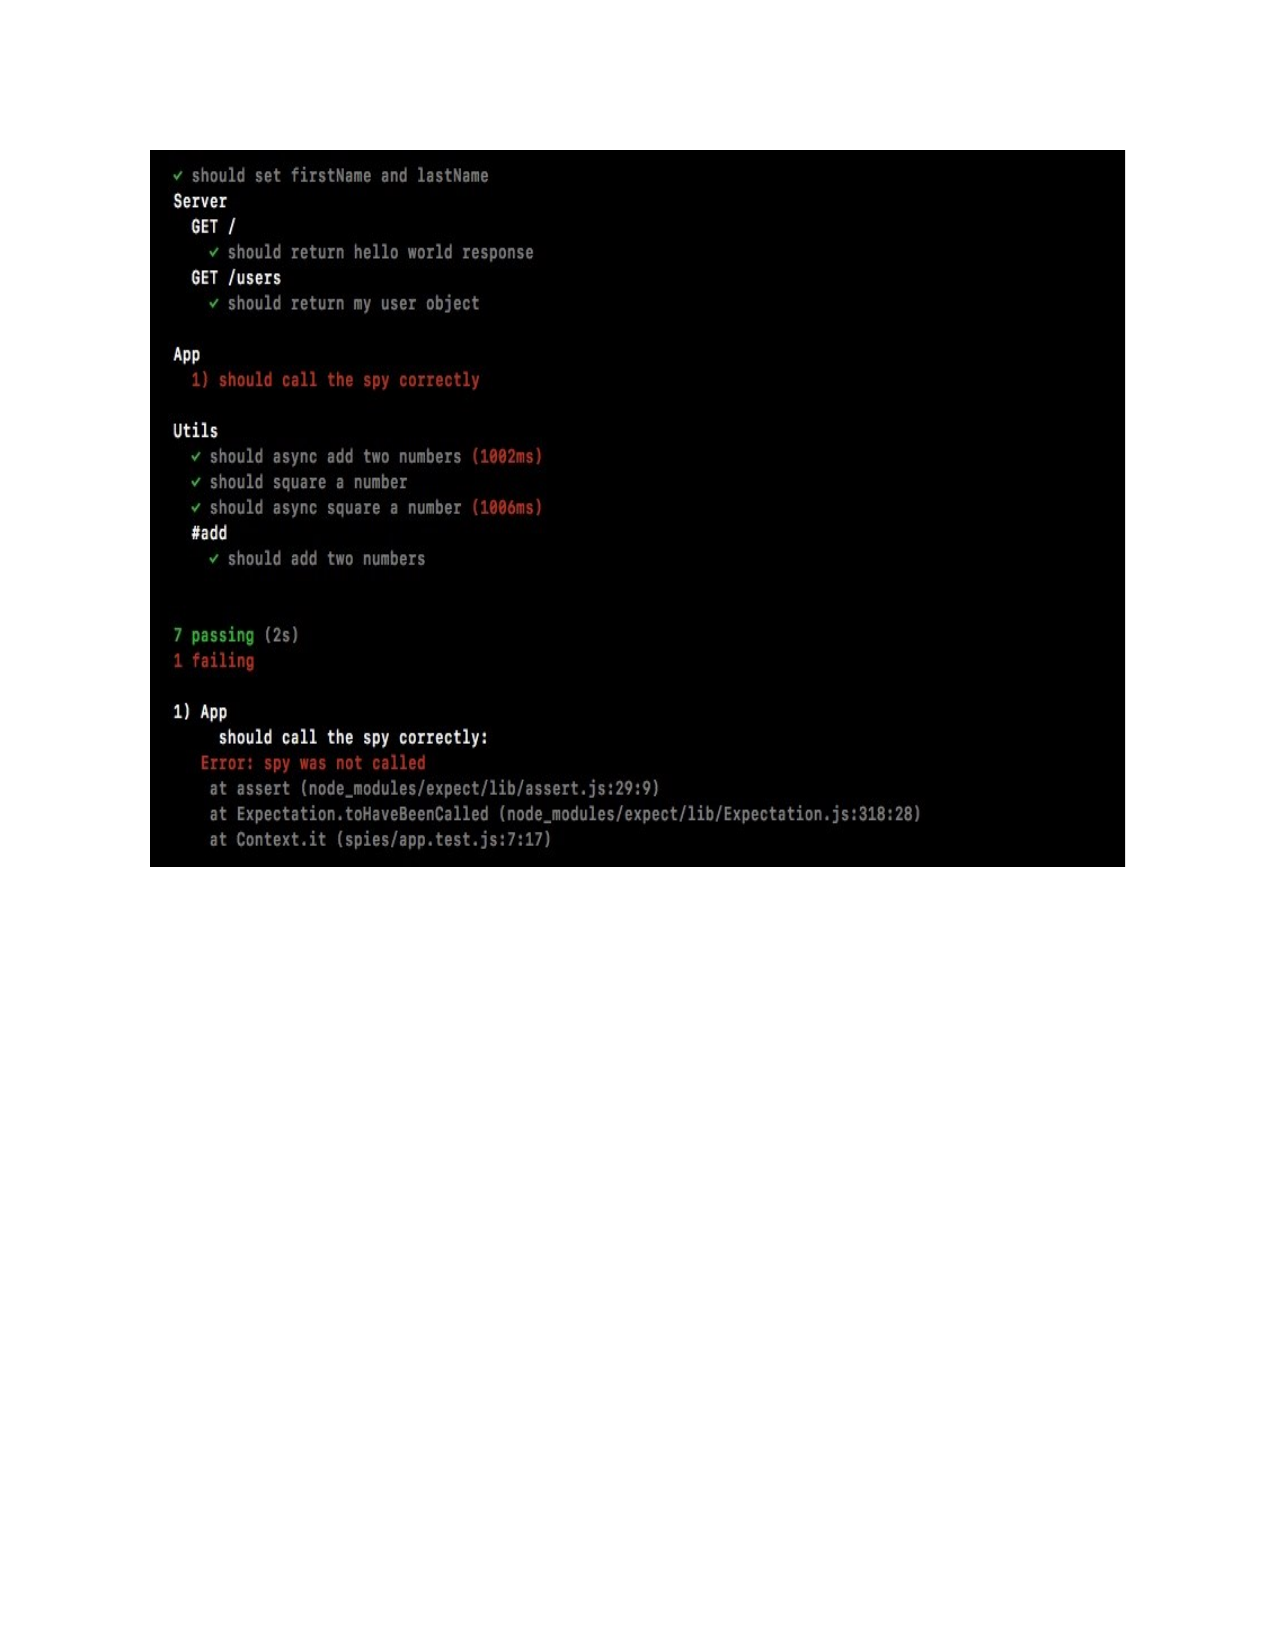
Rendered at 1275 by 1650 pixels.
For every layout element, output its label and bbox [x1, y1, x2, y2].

picture [150, 150, 1125, 867]
